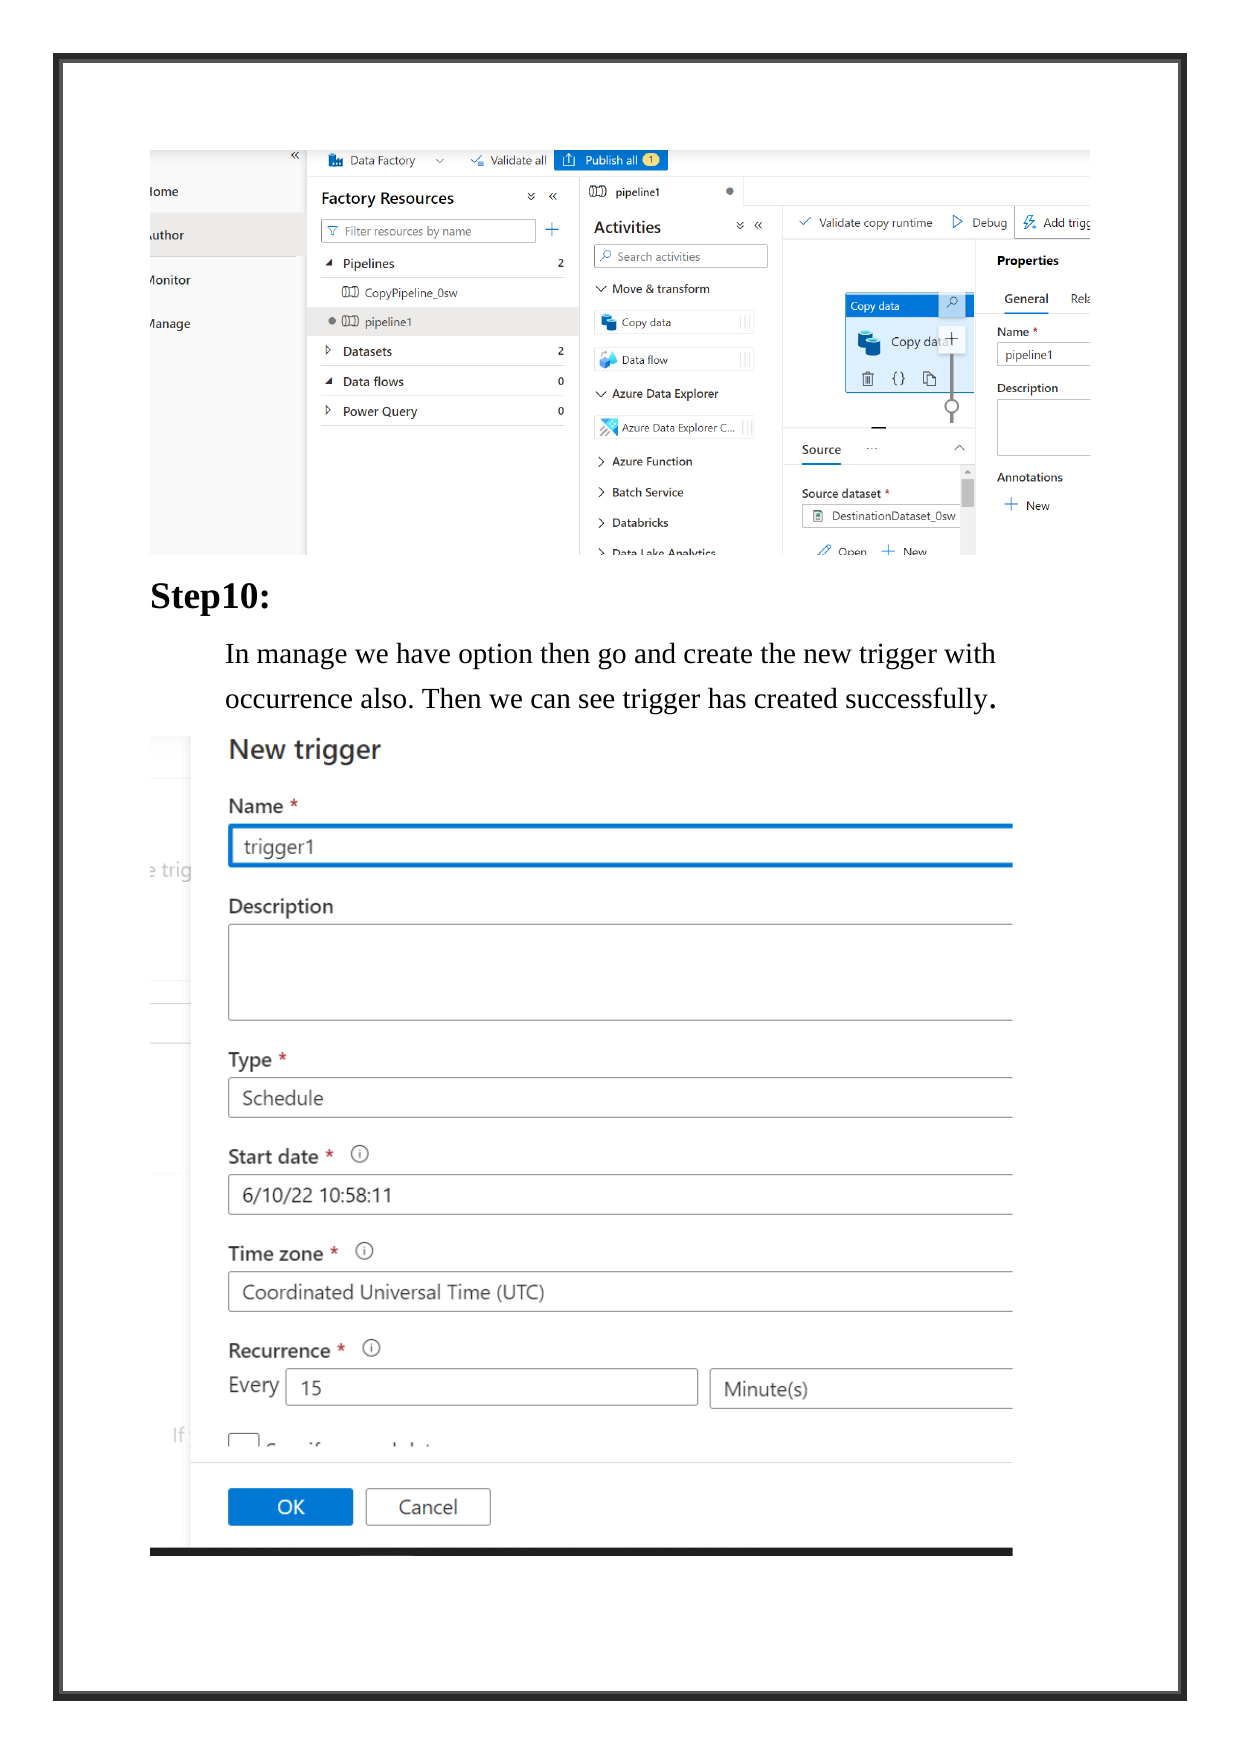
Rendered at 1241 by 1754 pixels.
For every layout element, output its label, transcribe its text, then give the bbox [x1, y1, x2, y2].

text Step10: [150, 573, 1090, 616]
picture [150, 736, 1013, 1556]
picture [150, 150, 1091, 555]
text In manage we have option then go and create the new trigger with occurrence also. Then we can see trigger has created successfully. [225, 636, 1090, 717]
